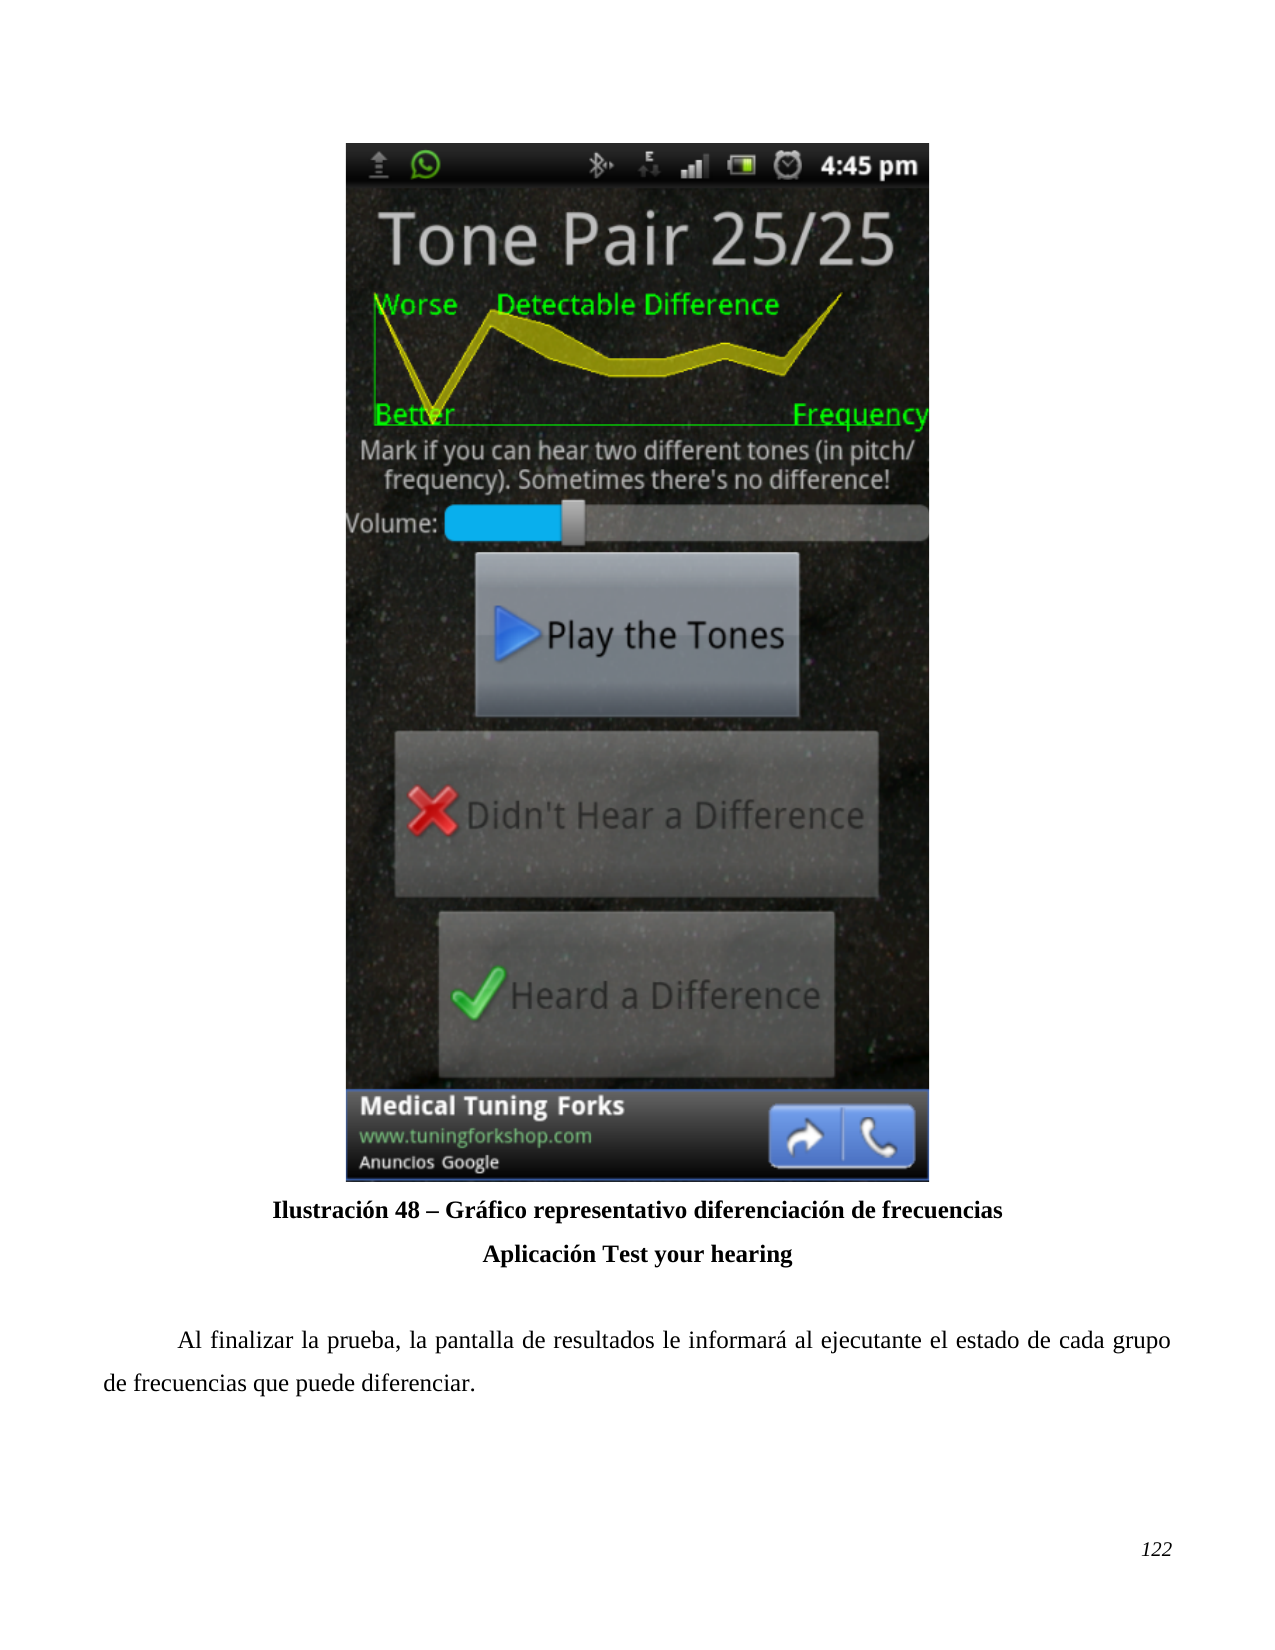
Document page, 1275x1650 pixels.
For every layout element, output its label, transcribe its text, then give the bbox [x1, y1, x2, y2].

text Aplicación Test your hearing [103, 1239, 1172, 1267]
picture [345, 143, 930, 1182]
text Al finalizar la prueba, la pantalla de resultados le informará al ejecutante el estado de cada grupo de frecuencias que puede diferenciar. [103, 1325, 1172, 1397]
text Ilustración 48 – Gráfico representativo diferenciación de frecuencias [103, 1196, 1172, 1224]
